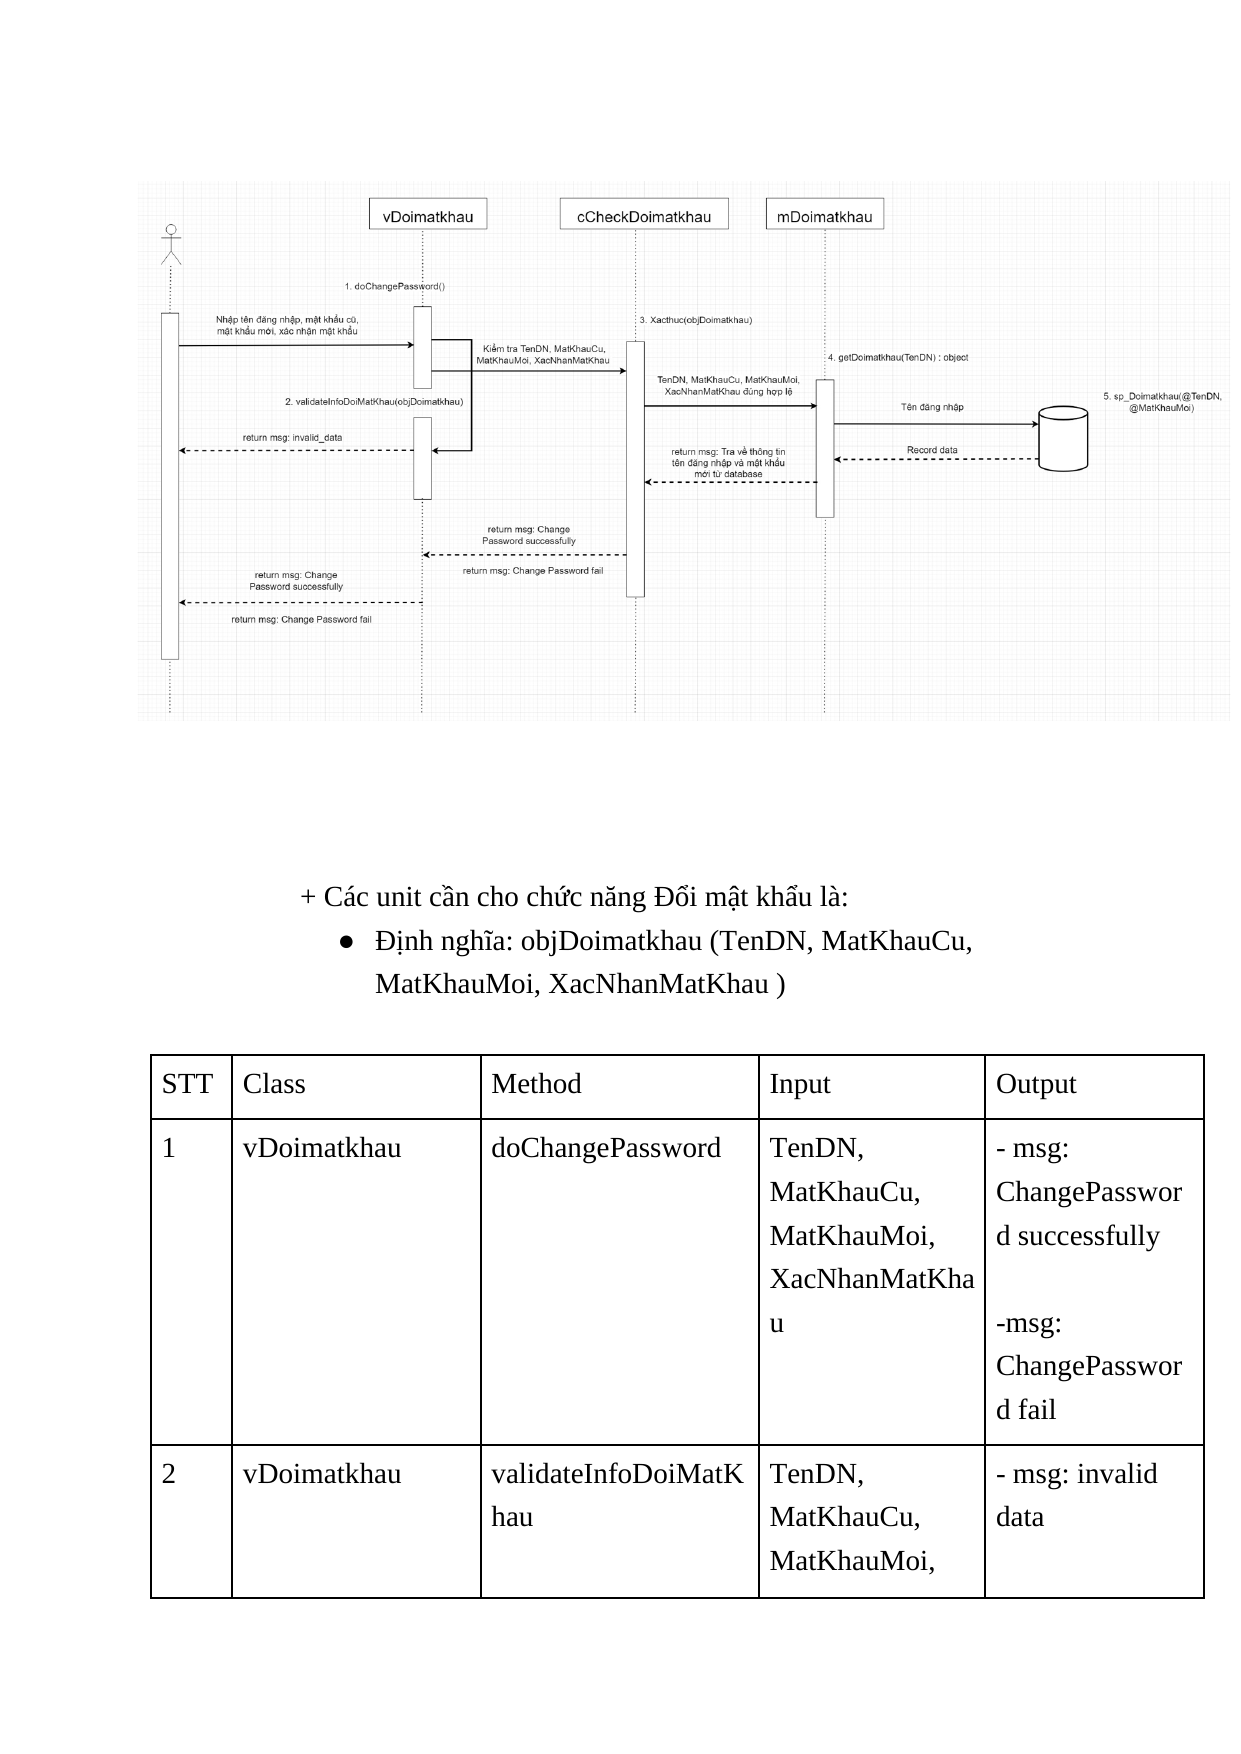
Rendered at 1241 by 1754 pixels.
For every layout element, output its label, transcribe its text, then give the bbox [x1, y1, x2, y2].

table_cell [482, 1446, 758, 1597]
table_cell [760, 1120, 984, 1443]
table_cell doChangePassword [482, 1120, 758, 1443]
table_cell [986, 1120, 1203, 1443]
table_header Output [986, 1056, 1203, 1118]
table_cell vDoimatkhau [233, 1120, 480, 1443]
table_cell 1 [152, 1120, 231, 1443]
picture [137, 181, 1231, 721]
table_header Input [760, 1056, 984, 1118]
list Định nghĩa: objDoimatkhau (TenDN, MatKhauCu, MatKhauMoi, XacNhanMatKhau ) [337, 923, 1090, 1000]
text + Các unit cần cho chức năng Đổi mật khẩu là: [300, 879, 1090, 913]
table_header Method [482, 1056, 758, 1118]
table_cell vDoimatkhau [233, 1446, 480, 1597]
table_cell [760, 1446, 984, 1597]
table_header Class [233, 1056, 480, 1118]
table_cell 2 [152, 1446, 231, 1597]
table_cell - msg: invalid data [986, 1446, 1203, 1597]
table_header STT [152, 1056, 231, 1118]
